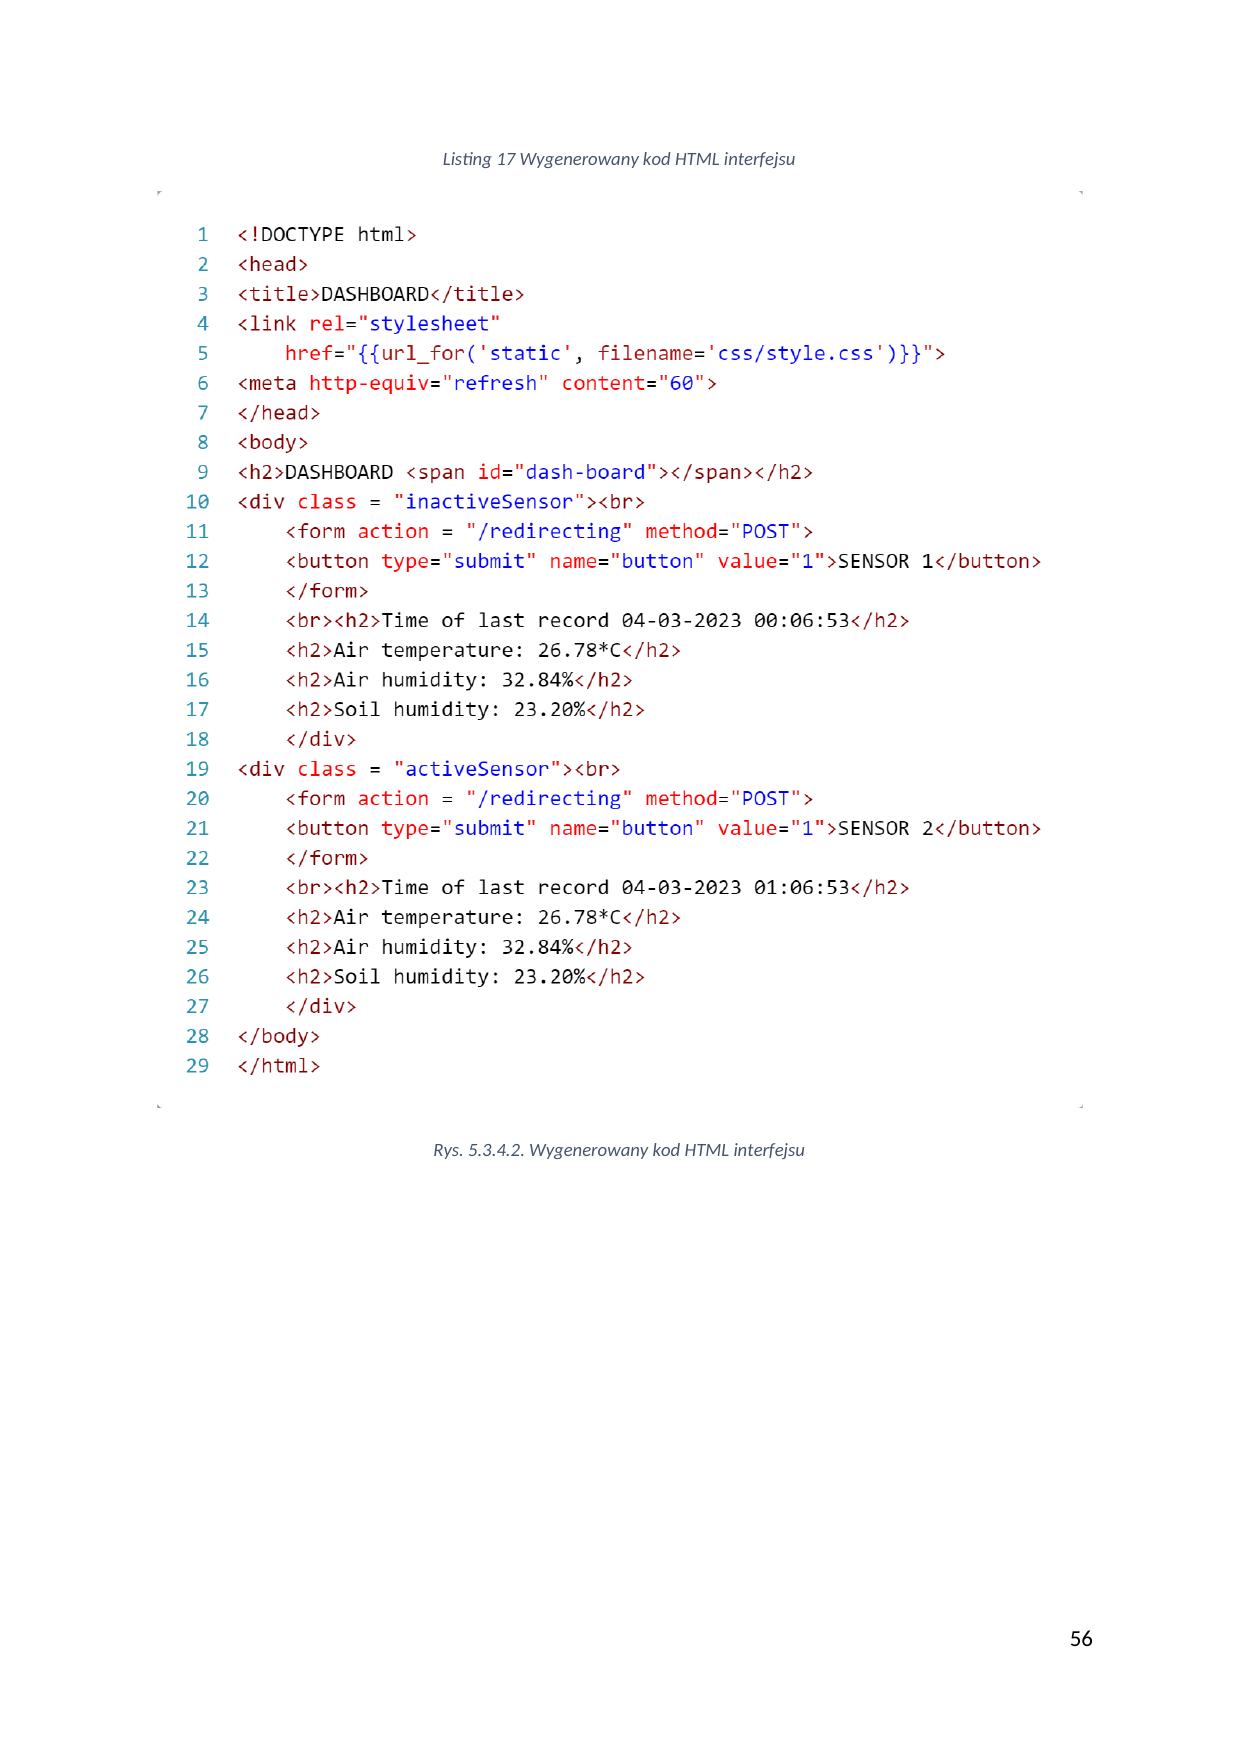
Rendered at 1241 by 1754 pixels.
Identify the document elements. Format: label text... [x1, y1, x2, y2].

text Rys. 5.3.4.2. Wygenerowany kod HTML interfejsu [148, 1138, 1093, 1161]
picture [157, 191, 1083, 1108]
